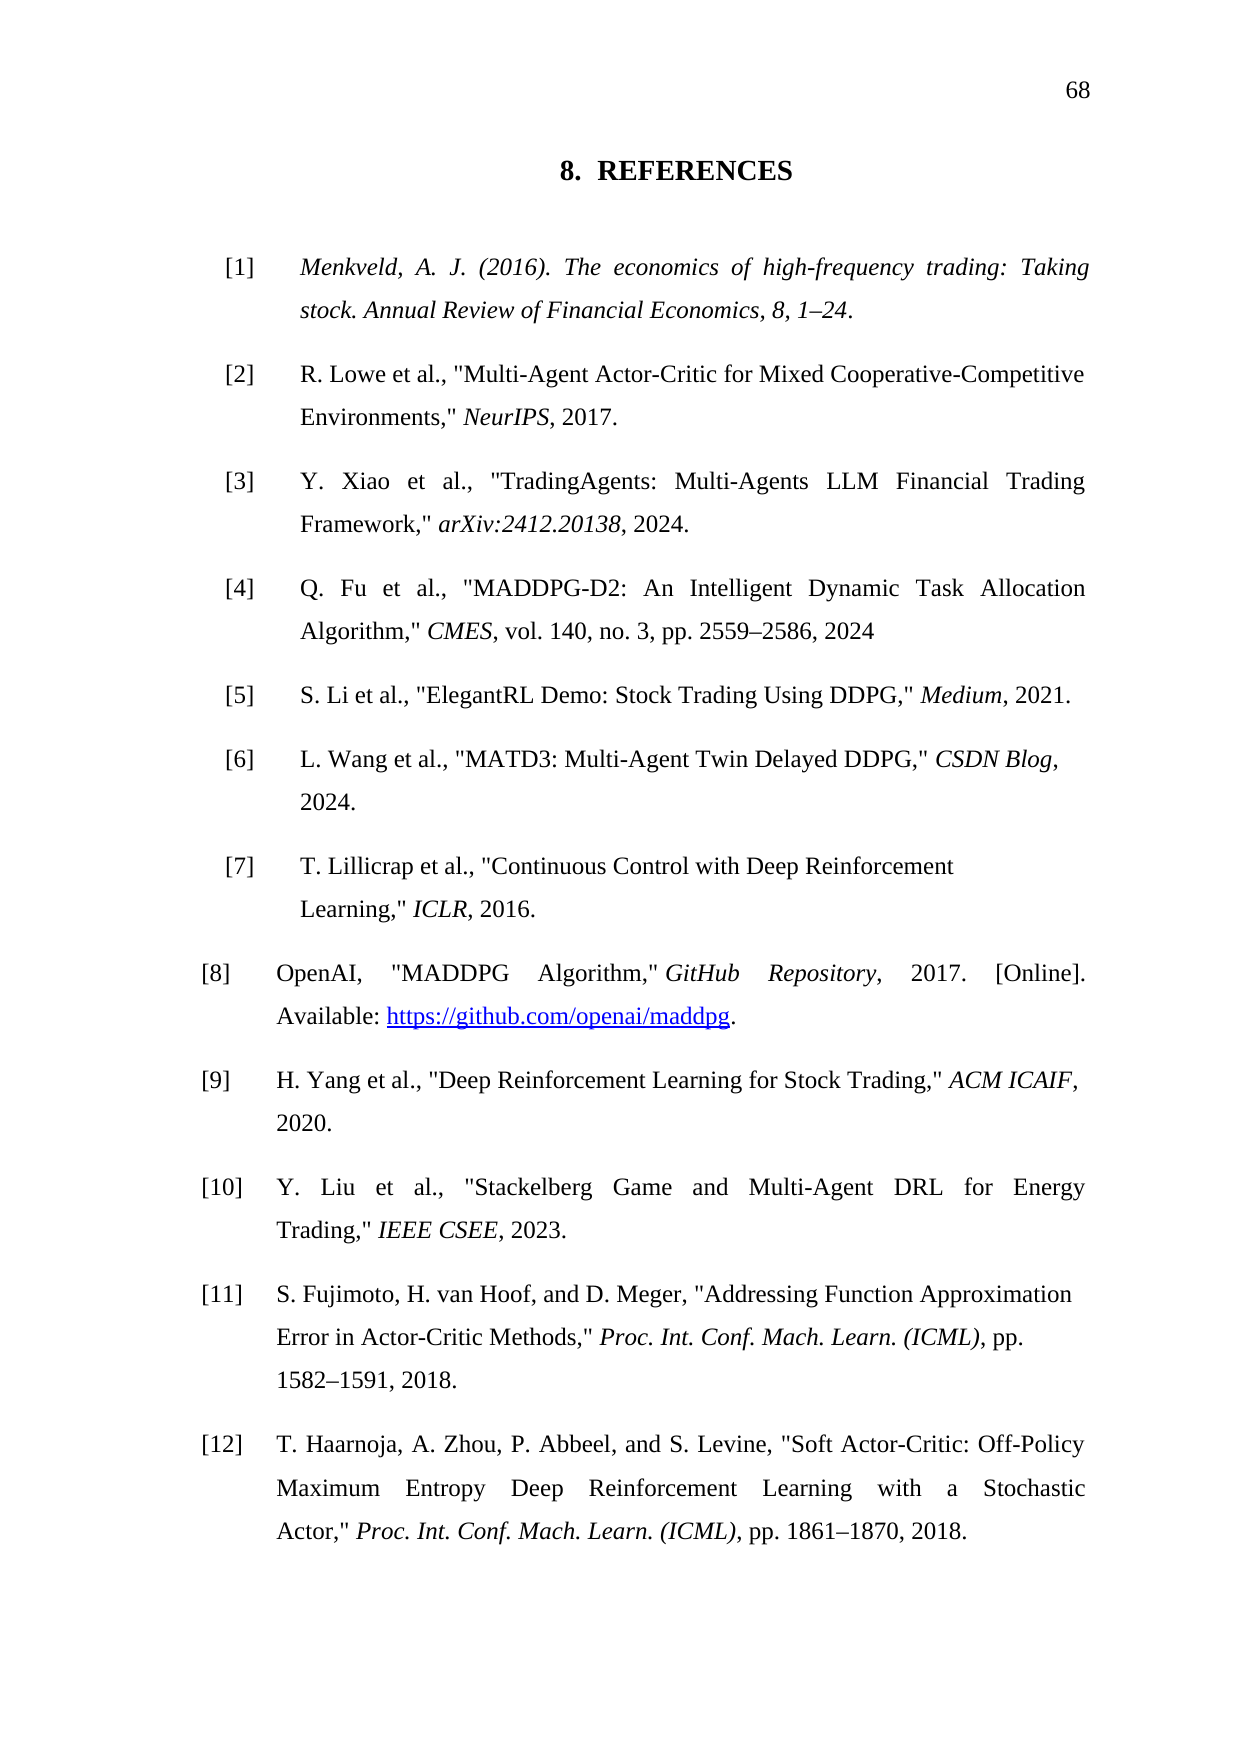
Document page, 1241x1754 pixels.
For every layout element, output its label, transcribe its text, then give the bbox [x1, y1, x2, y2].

list OpenAI, "MADDPG Algorithm," GitHub Repository, 2017. [Online]. Available: https://github.com/openai/maddpg. [201, 958, 1086, 1030]
list S. Li et al., "ElegantRL Demo: Stock Trading Using DDPG," Medium, 2021. [225, 680, 1086, 709]
list Q. Fu et al., "MADDPG-D2: An Intelligent Dynamic Task Allocation Algorithm," CMES, vol. 140, no. 3, pp. 2559–2586, 2024 [225, 573, 1086, 645]
list T. Haarnoja, A. Zhou, P. Abbeel, and S. Levine, "Soft Actor-Critic: Off-Policy Maximum Entropy Deep Reinforcement Learning with a Stochastic Actor," Proc. Int. Conf. Mach. Learn. (ICML), pp. 1861–1870, 2018. [201, 1429, 1086, 1544]
list Menkveld, A. J. (2016). The economics of high-frequency trading: Taking stock. Annual Review of Financial Economics, 8, 1–24. [225, 252, 1090, 323]
list L. Wang et al., "MATD3: Multi-Agent Twin Delayed DDPG," CSDN Blog, 2024. [225, 744, 1086, 816]
list T. Lillicrap et al., "Continuous Control with Deep Reinforcement Learning," ICLR, 2016. [225, 851, 1086, 923]
list R. Lowe et al., "Multi-Agent Actor-Critic for Mixed Cooperative-Competitive Environments," NeurIPS, 2017. [225, 359, 1086, 431]
list S. Fujimoto, H. van Hoof, and D. Meger, "Addressing Function Approximation Error in Actor-Critic Methods," Proc. Int. Conf. Mach. Learn. (ICML), pp. 1582–1591, 2018. [201, 1279, 1086, 1394]
list H. Yang et al., "Deep Reinforcement Learning for Stock Trading," ACM ICAIF, 2020. [201, 1065, 1086, 1137]
list Y. Xiao et al., "TradingAgents: Multi-Agents LLM Financial Trading Framework," arXiv:2412.20138, 2024. [225, 466, 1086, 538]
list Y. Liu et al., "Stackelberg Game and Multi-Agent DRL for Energy Trading," IEEE CSEE, 2023. [201, 1172, 1086, 1244]
subtitle REFERENCES [262, 153, 1090, 187]
